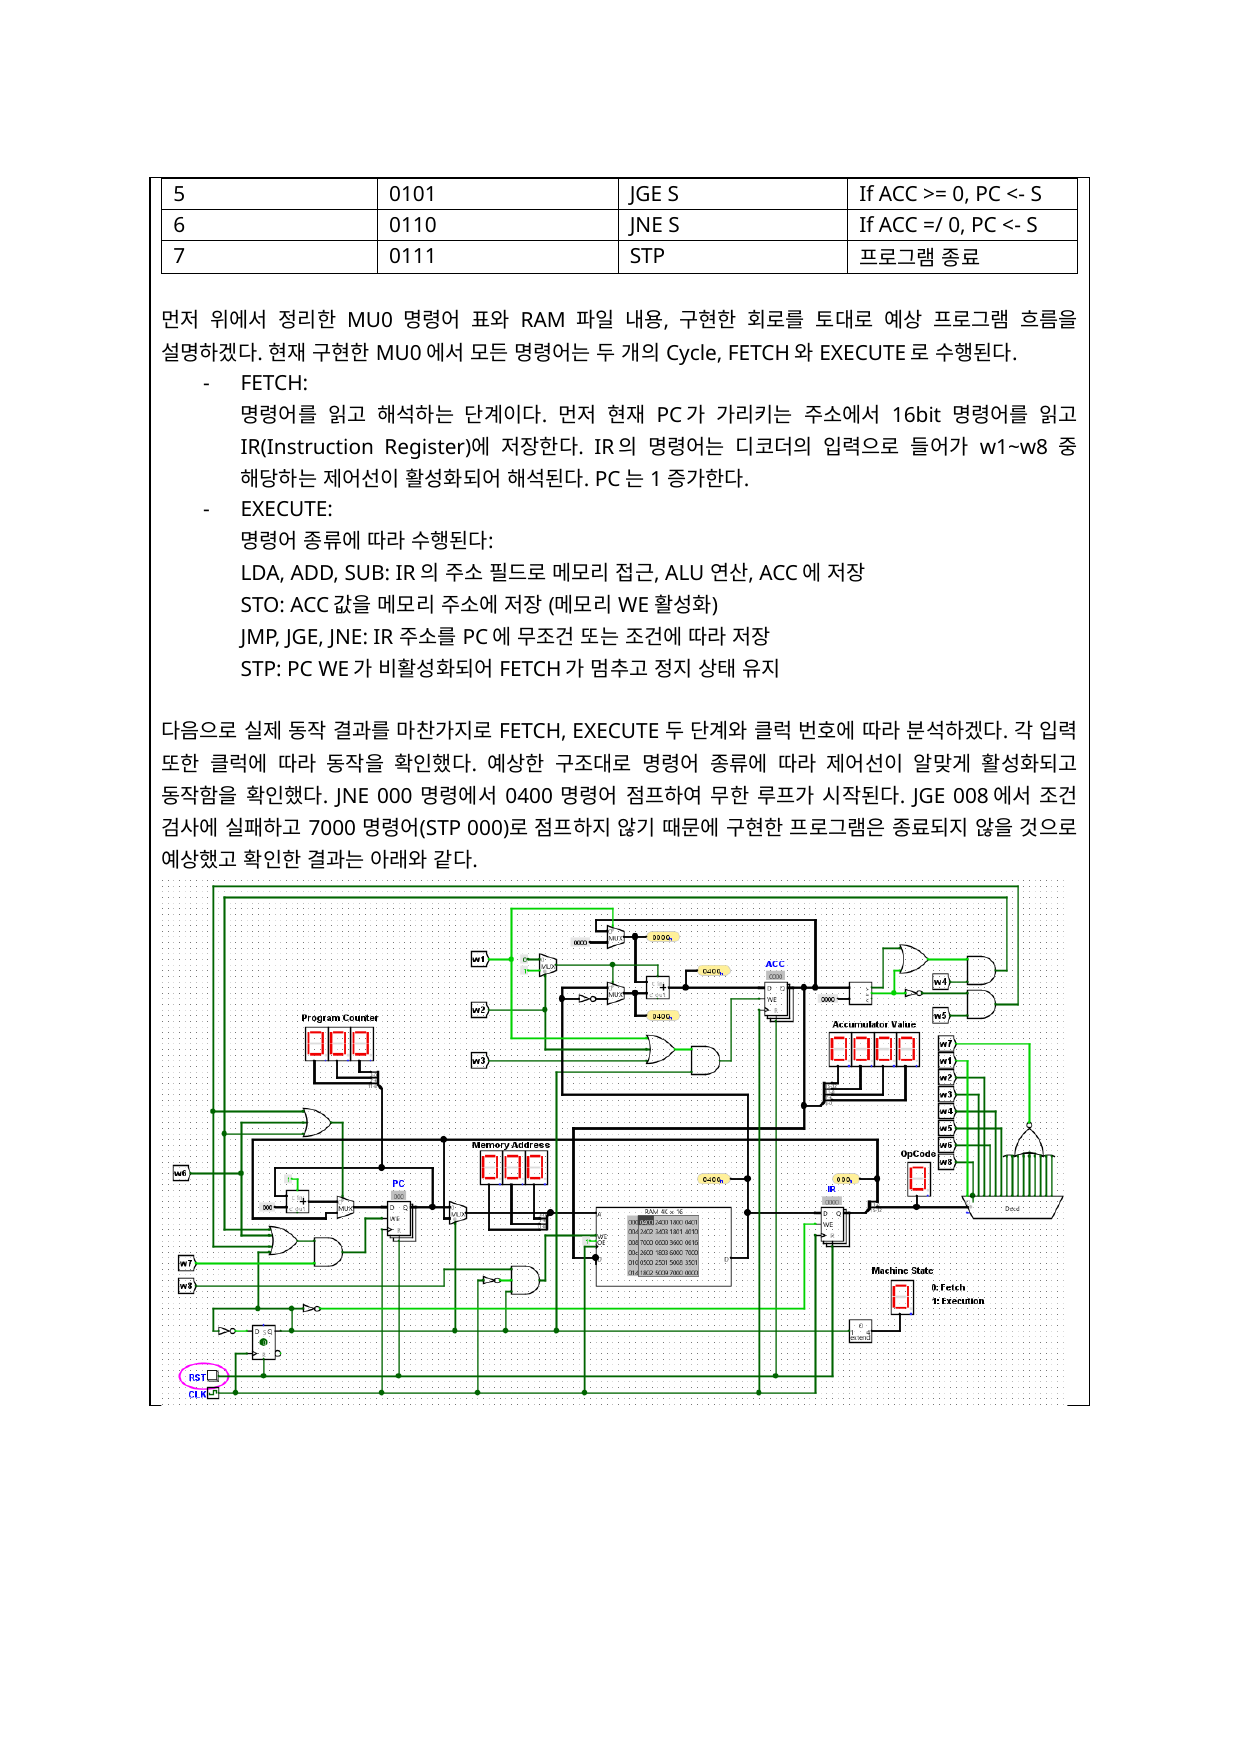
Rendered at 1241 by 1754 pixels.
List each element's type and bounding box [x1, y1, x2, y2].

table_header [151, 178, 1089, 1405]
picture [161, 875, 1068, 1406]
